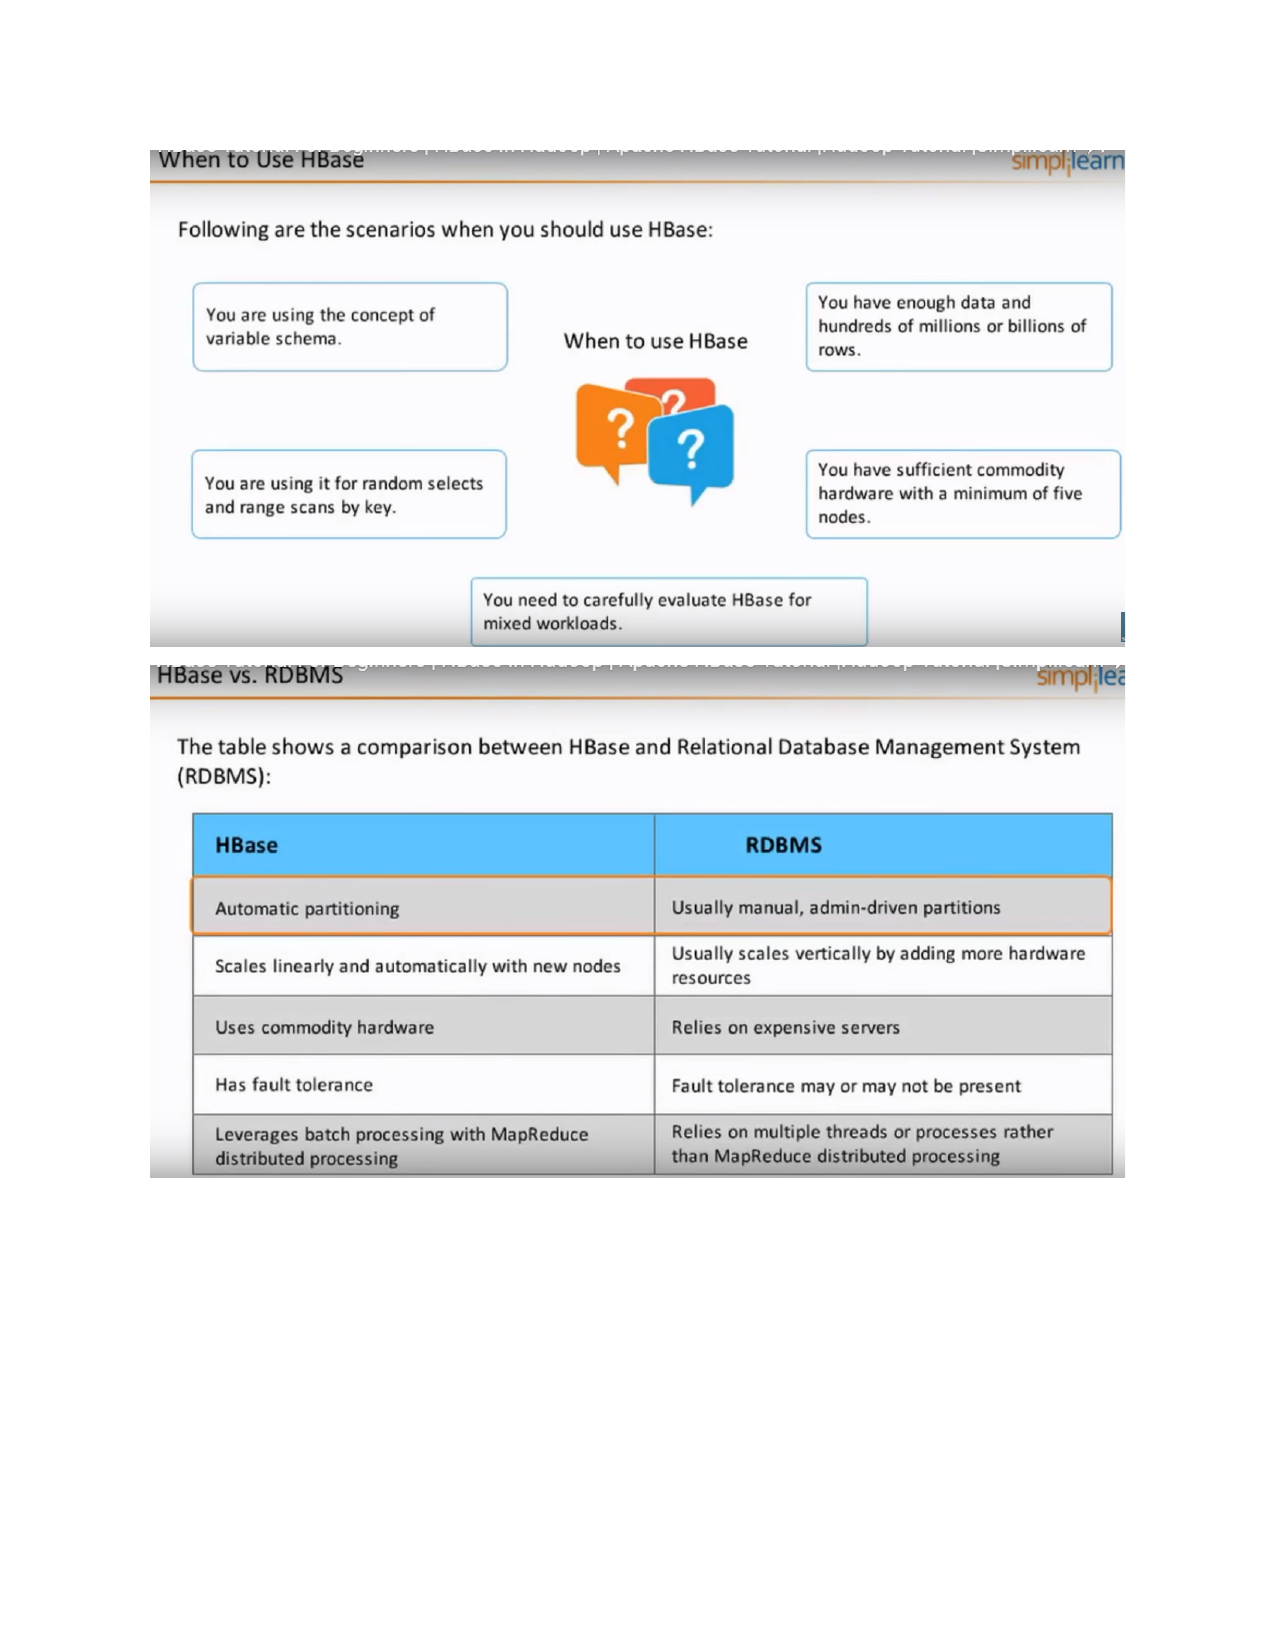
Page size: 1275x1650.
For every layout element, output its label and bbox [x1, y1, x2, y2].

picture [150, 665, 1125, 1178]
picture [150, 150, 1125, 647]
